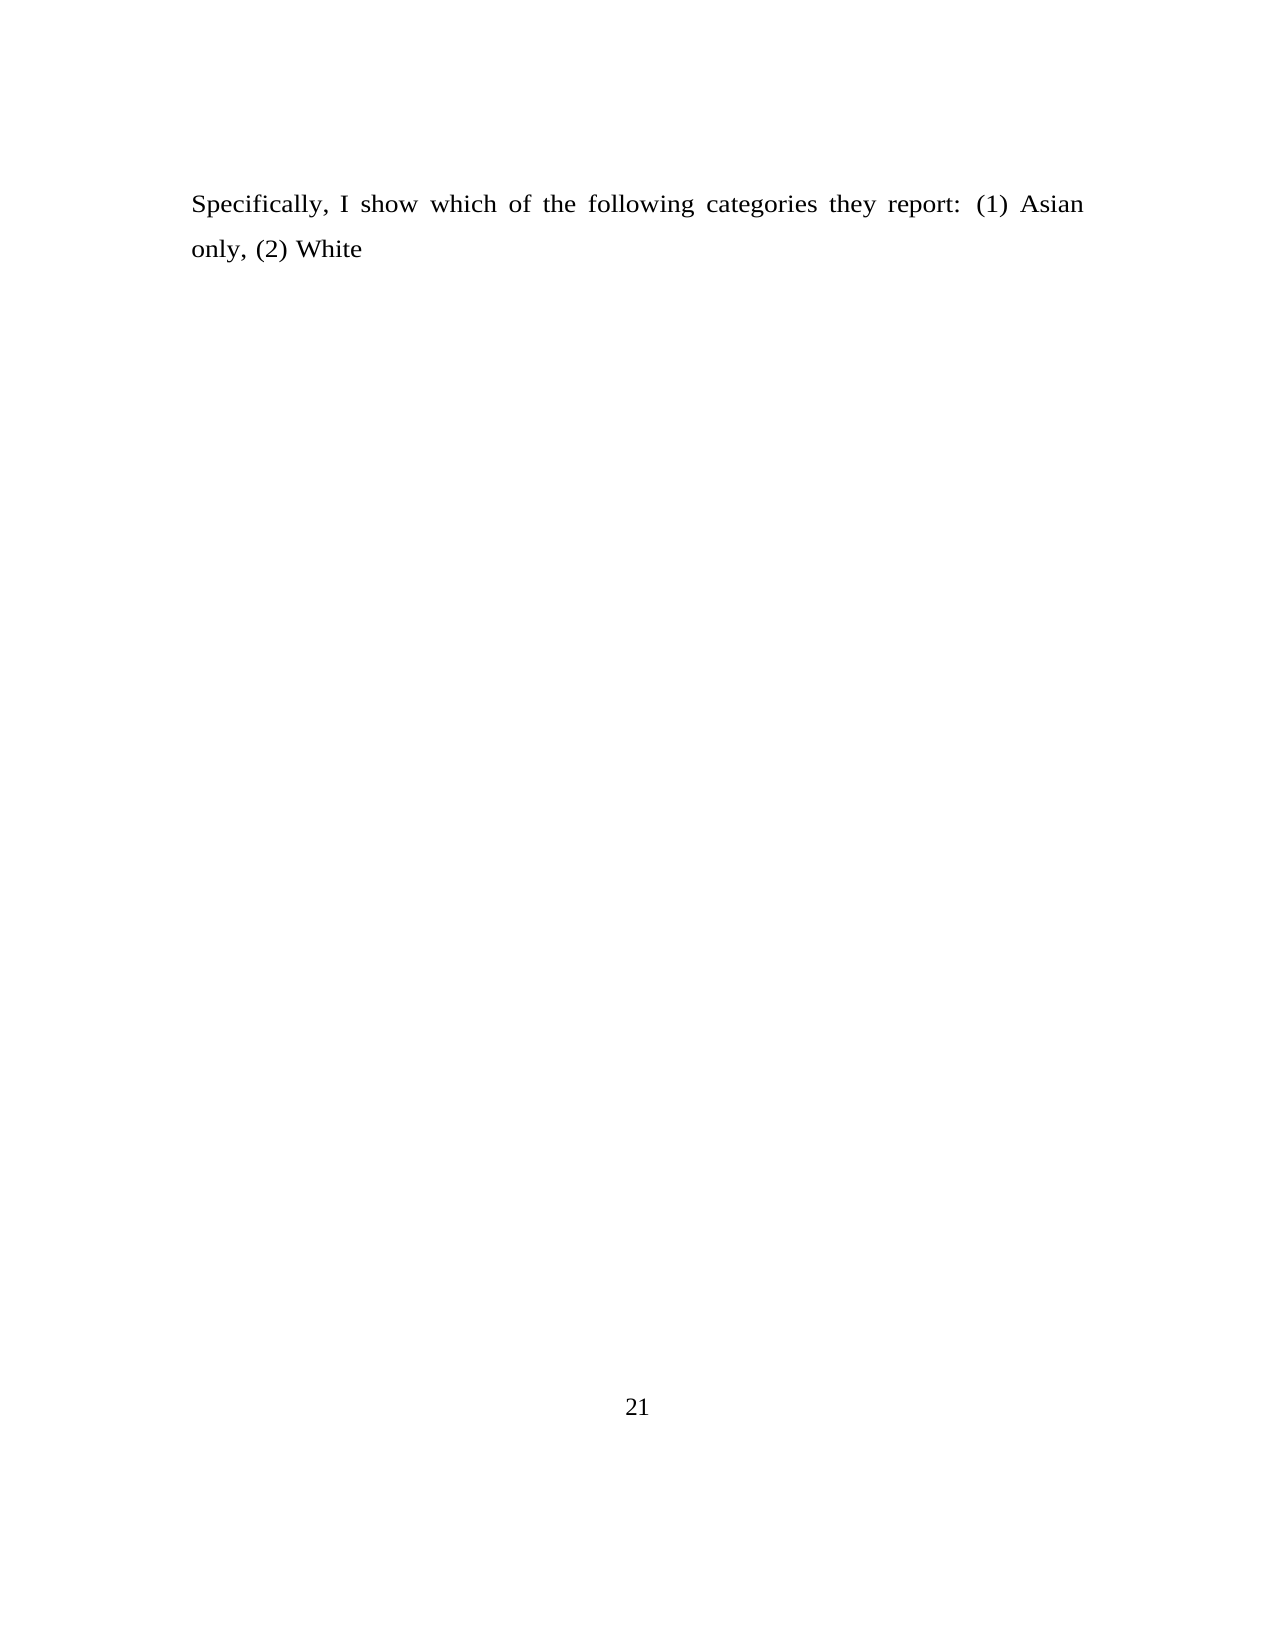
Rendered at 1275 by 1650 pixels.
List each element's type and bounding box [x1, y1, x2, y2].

text [191, 189, 1084, 263]
